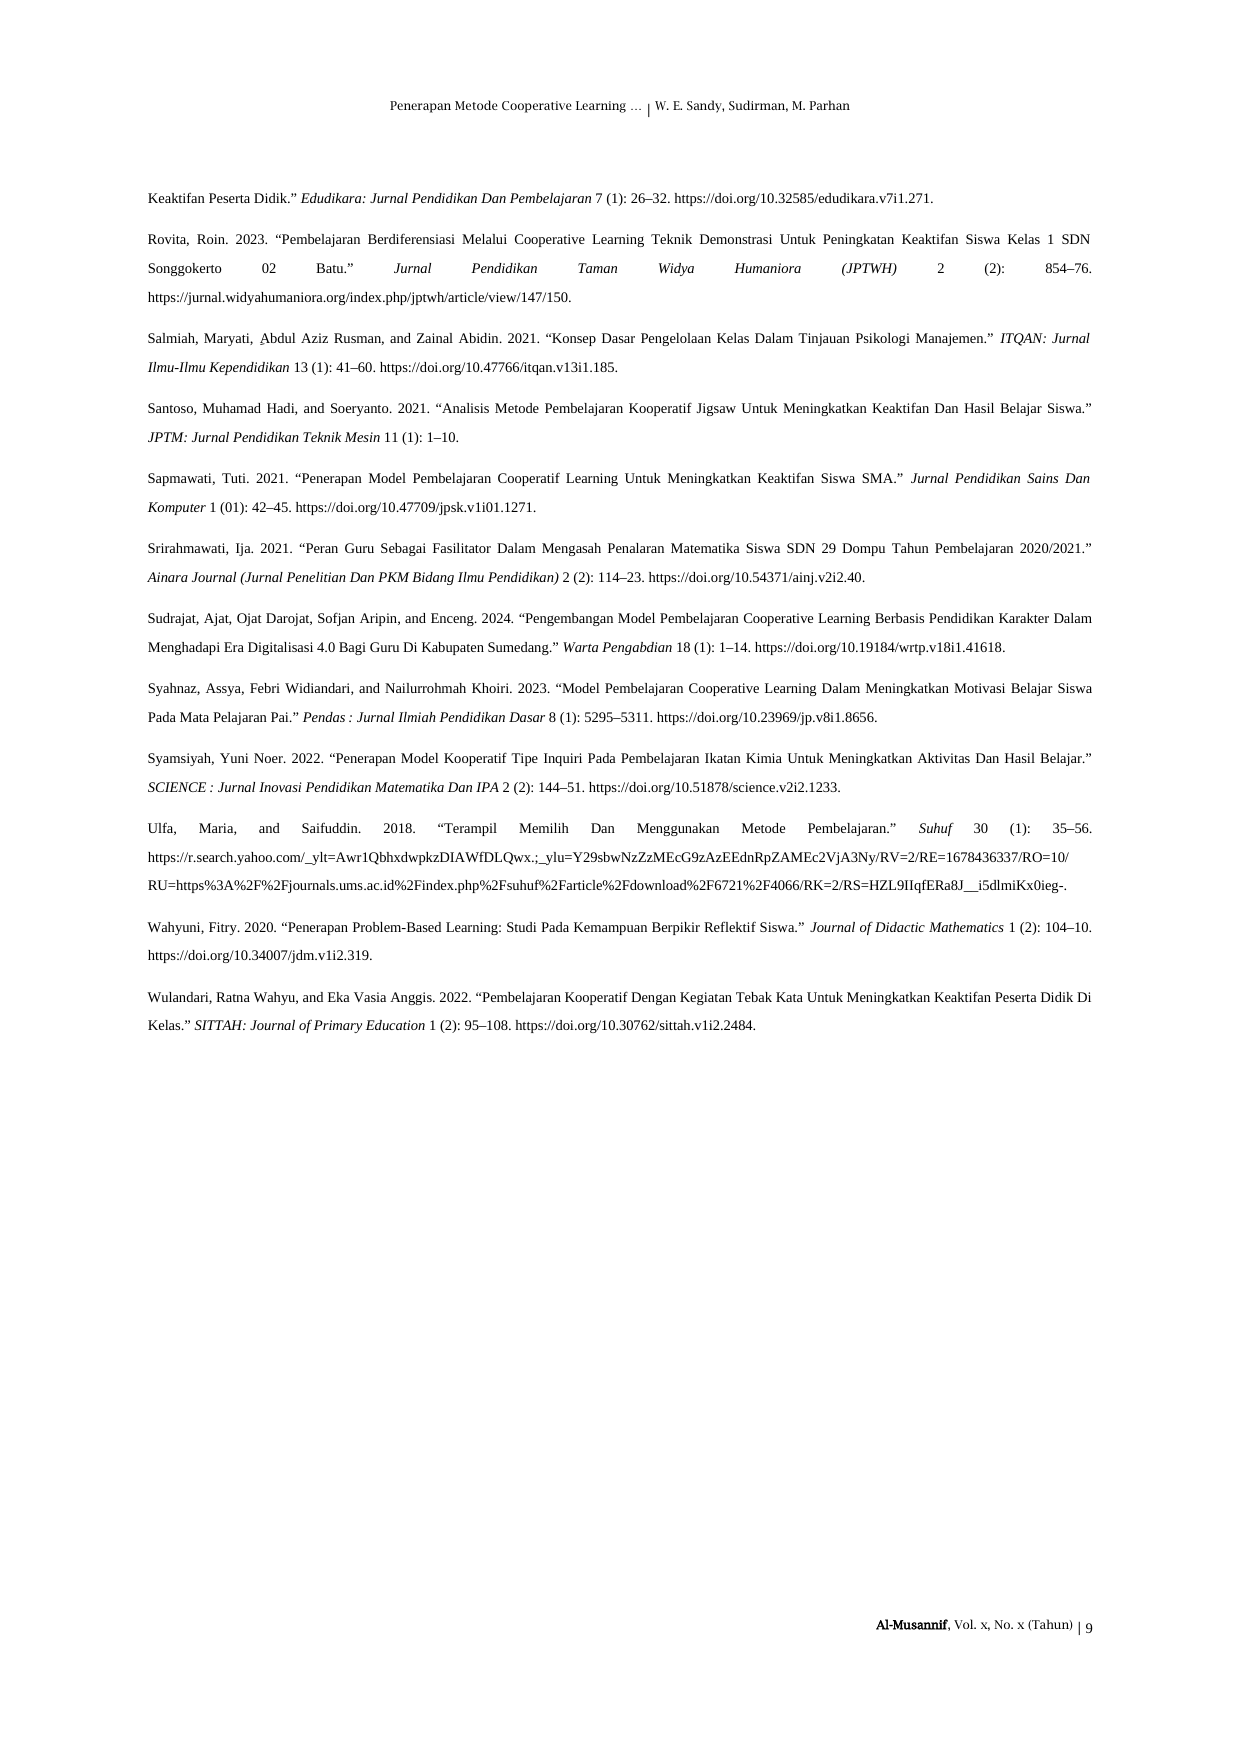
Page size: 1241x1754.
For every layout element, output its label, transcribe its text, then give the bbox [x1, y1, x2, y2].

text Wulandari, Ratna Wahyu, and Eka Vasia Anggis. 2022. “Pembelajaran Kooperatif Dengan Kegiatan Tebak Kata Untuk Meningkatkan Keaktifan Peserta Didik Di Kelas.” SITTAH: Journal of Primary Education 1 (2): 95–108. https://doi.org/10.30762/sittah.v1i2.2484. [147, 976, 1092, 1034]
text Salmiah, Maryati, ِAbdul Aziz Rusman, and Zainal Abidin. 2021. “Konsep Dasar Pengelolaan Kelas Dalam Tinjauan Psikologi Manajemen.” ITQAN: Jurnal Ilmu-Ilmu Kependidikan 13 (1): 41–60. https://doi.org/10.47766/itqan.v13i1.185. [147, 318, 1092, 375]
text Ulfa, Maria, and Saifuddin. 2018. “Terampil Memilih Dan Menggunakan Metode Pembelajaran.” Suhuf 30 (1): 35–56. https://r.search.yahoo.com/_ylt=Awr1QbhxdwpkzDIAWfDLQwx.;_ylu=Y29sbwNzZzMEcG9zAzEEdnRpZAMEc2VjA3Ny/RV=2/RE=1678436337/RO=10/RU=https%3A%2F%2Fjournals.ums.ac.id%2Findex.php%2Fsuhuf%2Farticle%2Fdownload%2F6721%2F4066/RK=2/RS=HZL9IIqfERa8J__i5dlmiKx0ieg-. [147, 808, 1092, 894]
text Sudrajat, Ajat, Ojat Darojat, Sofjan Aripin, and Enceng. 2024. “Pengembangan Model Pembelajaran Cooperative Learning Berbasis Pendidikan Karakter Dalam Menghadapi Era Digitalisasi 4.0 Bagi Guru Di Kabupaten Sumedang.” Warta Pengabdian 18 (1): 1–14. https://doi.org/10.19184/wrtp.v18i1.41618. [147, 598, 1092, 655]
text Syahnaz, Assya, Febri Widiandari, and Nailurrohmah Khoiri. 2023. “Model Pembelajaran Cooperative Learning Dalam Meningkatkan Motivasi Belajar Siswa Pada Mata Pelajaran Pai.” Pendas : Jurnal Ilmiah Pendidikan Dasar 8 (1): 5295–5311. https://doi.org/10.23969/jp.v8i1.8656. [148, 668, 1092, 725]
text Syamsiyah, Yuni Noer. 2022. “Penerapan Model Kooperatif Tipe Inquiri Pada Pembelajaran Ikatan Kimia Untuk Meningkatkan Aktivitas Dan Hasil Belajar.” SCIENCE : Jurnal Inovasi Pendidikan Matematika Dan IPA 2 (2): 144–51. https://doi.org/10.51878/science.v2i2.1233. [147, 738, 1092, 795]
text Srirahmawati, Ija. 2021. “Peran Guru Sebagai Fasilitator Dalam Mengasah Penalaran Matematika Siswa SDN 29 Dompu Tahun Pembelajaran 2020/2021.” Ainara Journal (Jurnal Penelitian Dan PKM Bidang Ilmu Pendidikan) 2 (2): 114–23. https://doi.org/10.54371/ainj.v2i2.40. [147, 528, 1092, 585]
text Sapmawati, Tuti. 2021. “Penerapan Model Pembelajaran Cooperatif Learning Untuk Meningkatkan Keaktifan Siswa SMA.” Jurnal Pendidikan Sains Dan Komputer 1 (01): 42–45. https://doi.org/10.47709/jpsk.v1i01.1271. [147, 458, 1092, 515]
text Santoso, Muhamad Hadi, and Soeryanto. 2021. “Analisis Metode Pembelajaran Kooperatif Jigsaw Untuk Meningkatkan Keaktifan Dan Hasil Belajar Siswa.” JPTM: Jurnal Pendidikan Teknik Mesin 11 (1): 1–10. [147, 388, 1092, 445]
text Wahyuni, Fitry. 2020. “Penerapan Problem-Based Learning: Studi Pada Kemampuan Berpikir Reflektif Siswa.” Journal of Didactic Mathematics 1 (2): 104–10. https://doi.org/10.34007/jdm.v1i2.319. [147, 906, 1092, 964]
text Rovita, Roin. 2023. “Pembelajaran Berdiferensiasi Melalui Cooperative Learning Teknik Demonstrasi Untuk Peningkatan Keaktifan Siswa Kelas 1 SDN Songgokerto 02 Batu.” Jurnal Pendidikan Taman Widya Humaniora (JPTWH) 2 (2): 854–76. https://jurnal.widyahumaniora.org/index.php/jptwh/article/view/147/150. [147, 219, 1092, 305]
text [147, 178, 1092, 206]
